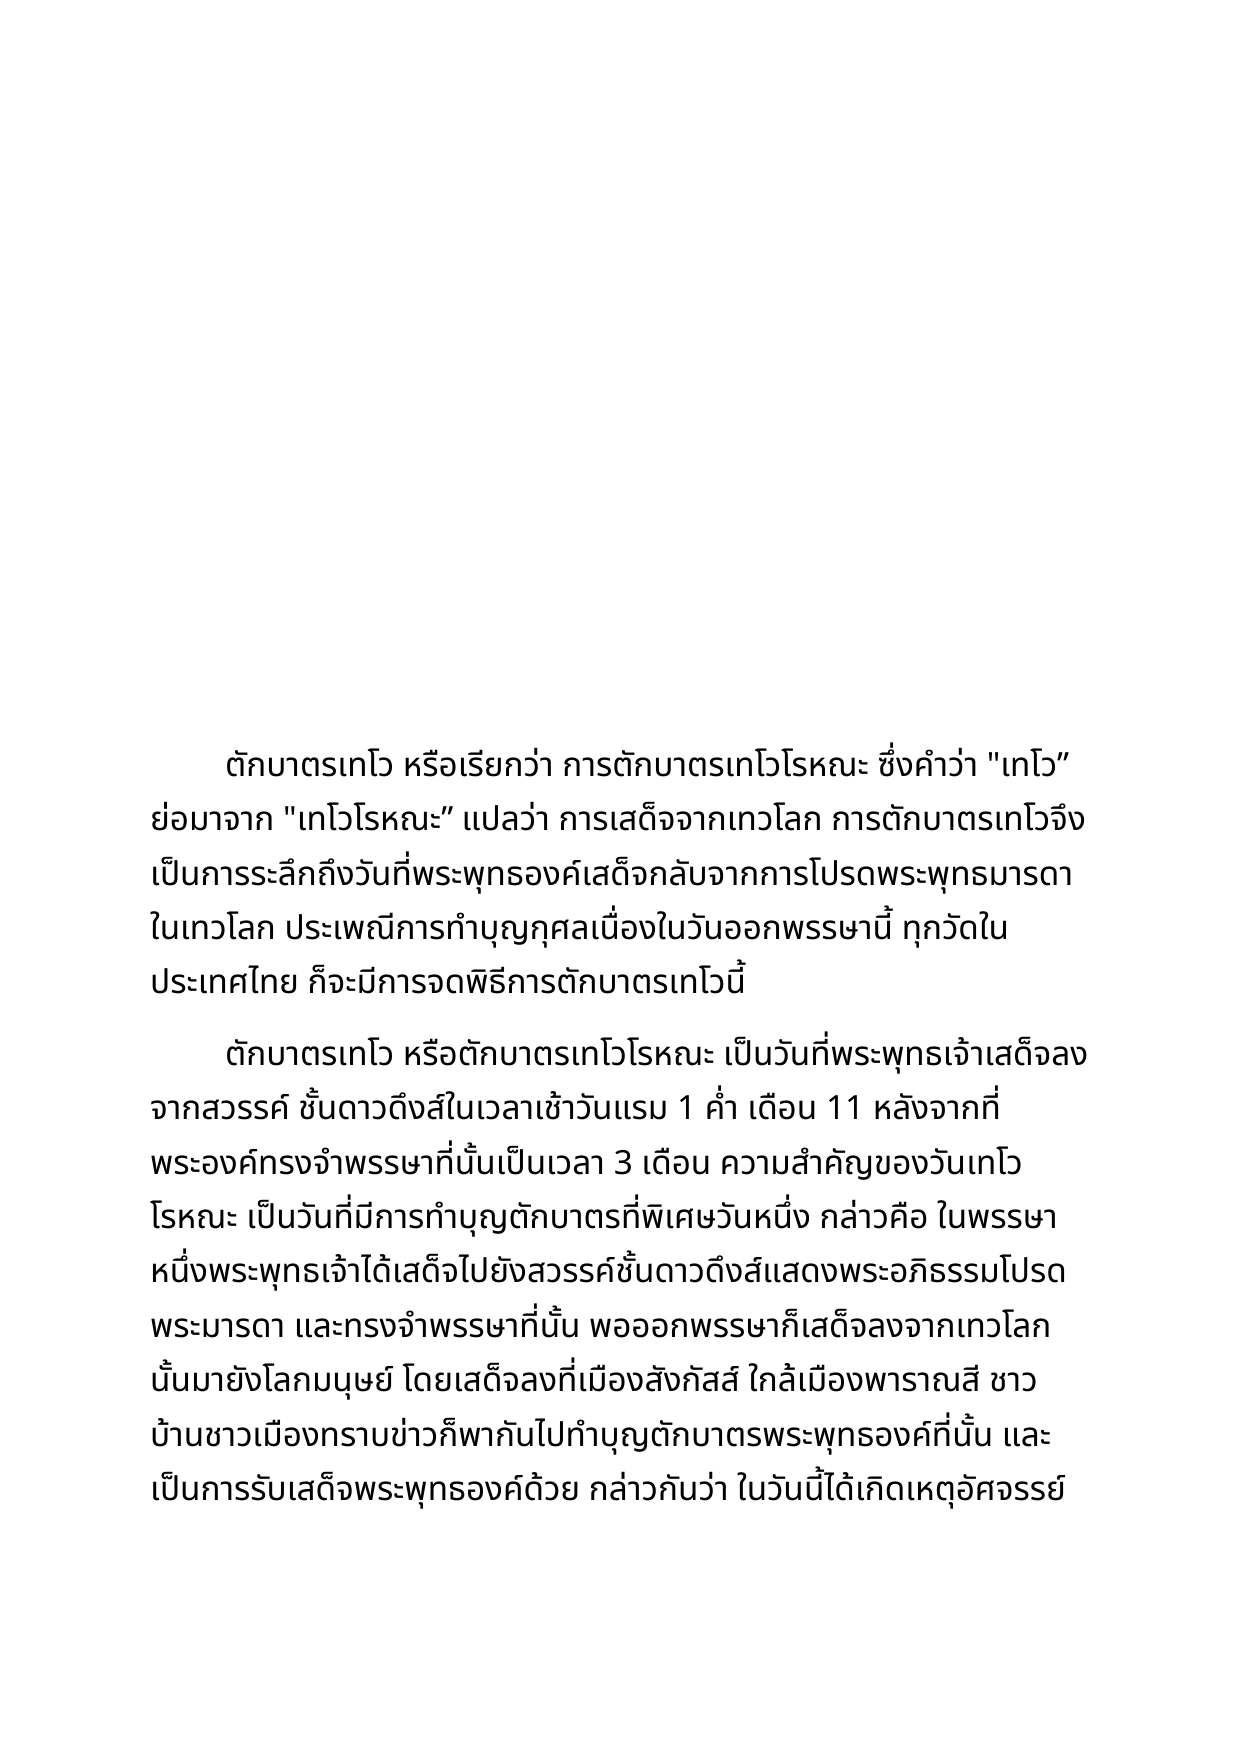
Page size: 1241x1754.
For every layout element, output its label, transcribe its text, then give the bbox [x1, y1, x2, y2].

text ตักบาตรเทโว หรือเรียกว่า การตักบาตรเทโวโรหณะ ซึ่งคำว่า "เทโว” ย่อมาจาก "เทโวโรหณะ” แปลว่า การเสด็จจากเทวโลก การตักบาตรเทโวจึงเป็นการระลึกถึงวันที่พระพุทธองค์เสด็จกลับจากการโปรดพระพุทธมารดาในเทวโลก ประเพณีการทำบุญกุศลเนื่องในวันออกพรรษานี้ ทุกวัดในประเทศไทย ก็จะมีการจดพิธีการตักบาตรเทโวนี้ [150, 741, 1090, 1009]
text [150, 1029, 1090, 1515]
